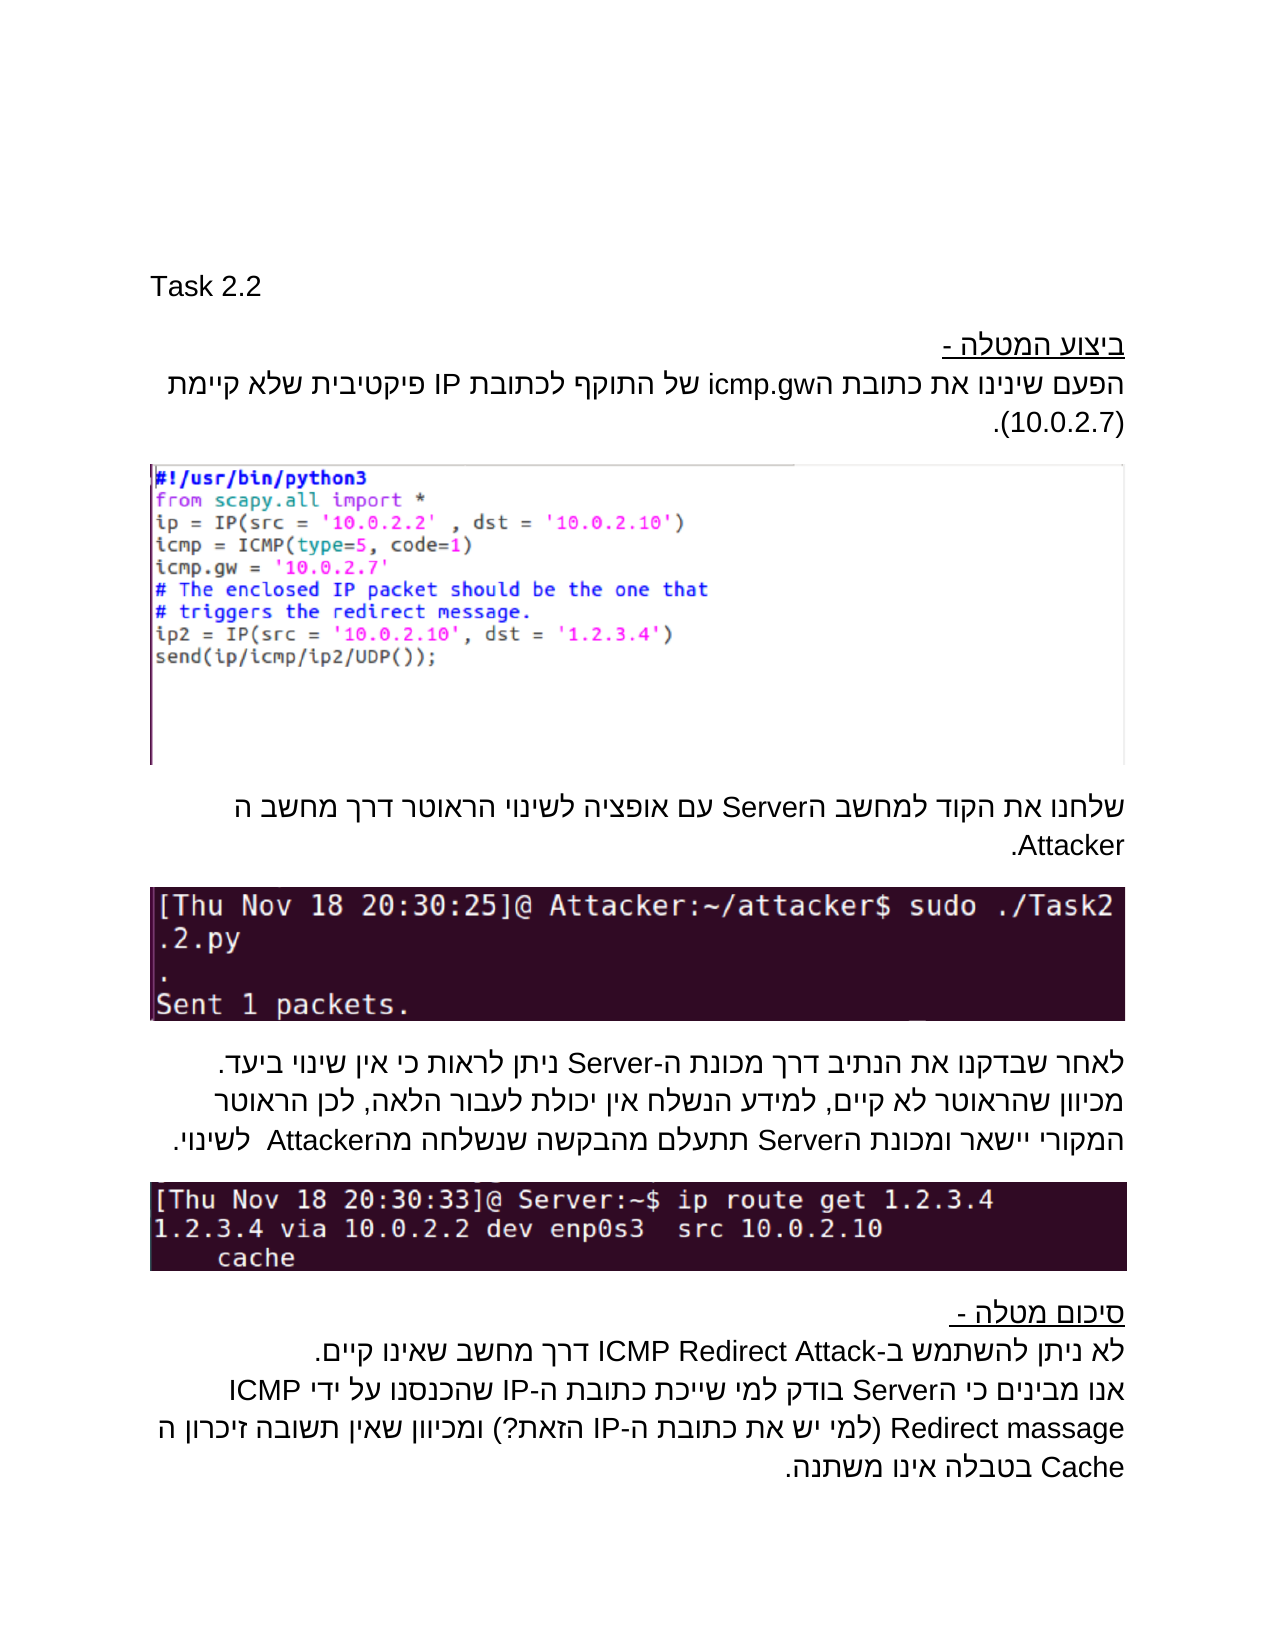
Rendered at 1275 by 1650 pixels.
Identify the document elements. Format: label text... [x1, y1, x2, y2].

text ביצוע המטלה - הפעם שינינו את כתובת הicmp.gw של התוקף לכתובת IP פיקטיבית שלא קיימת (10.0.2.7). [150, 328, 1125, 439]
picture [150, 887, 1125, 1021]
picture [150, 464, 1125, 765]
picture [150, 1182, 1127, 1271]
text לאחר שבדקנו את הנתיב דרך מכונת ה-Server ניתן לראות כי אין שינוי ביעד. מכיוון שהראוטר לא קיים, למידע הנשלח אין יכולת לעבור הלאה, לכן הראוטר המקורי יישאר ומכונת הServer תתעלם מהבקשה שנשלחה מהAttacker לשינוי. [150, 1046, 1125, 1156]
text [150, 1296, 1125, 1483]
text Task 2.2 [150, 269, 1125, 302]
text שלחנו את הקוד למחשב הServer עם אופציה לשינוי הראוטר דרך מחשב הAttacker. [150, 789, 1125, 862]
